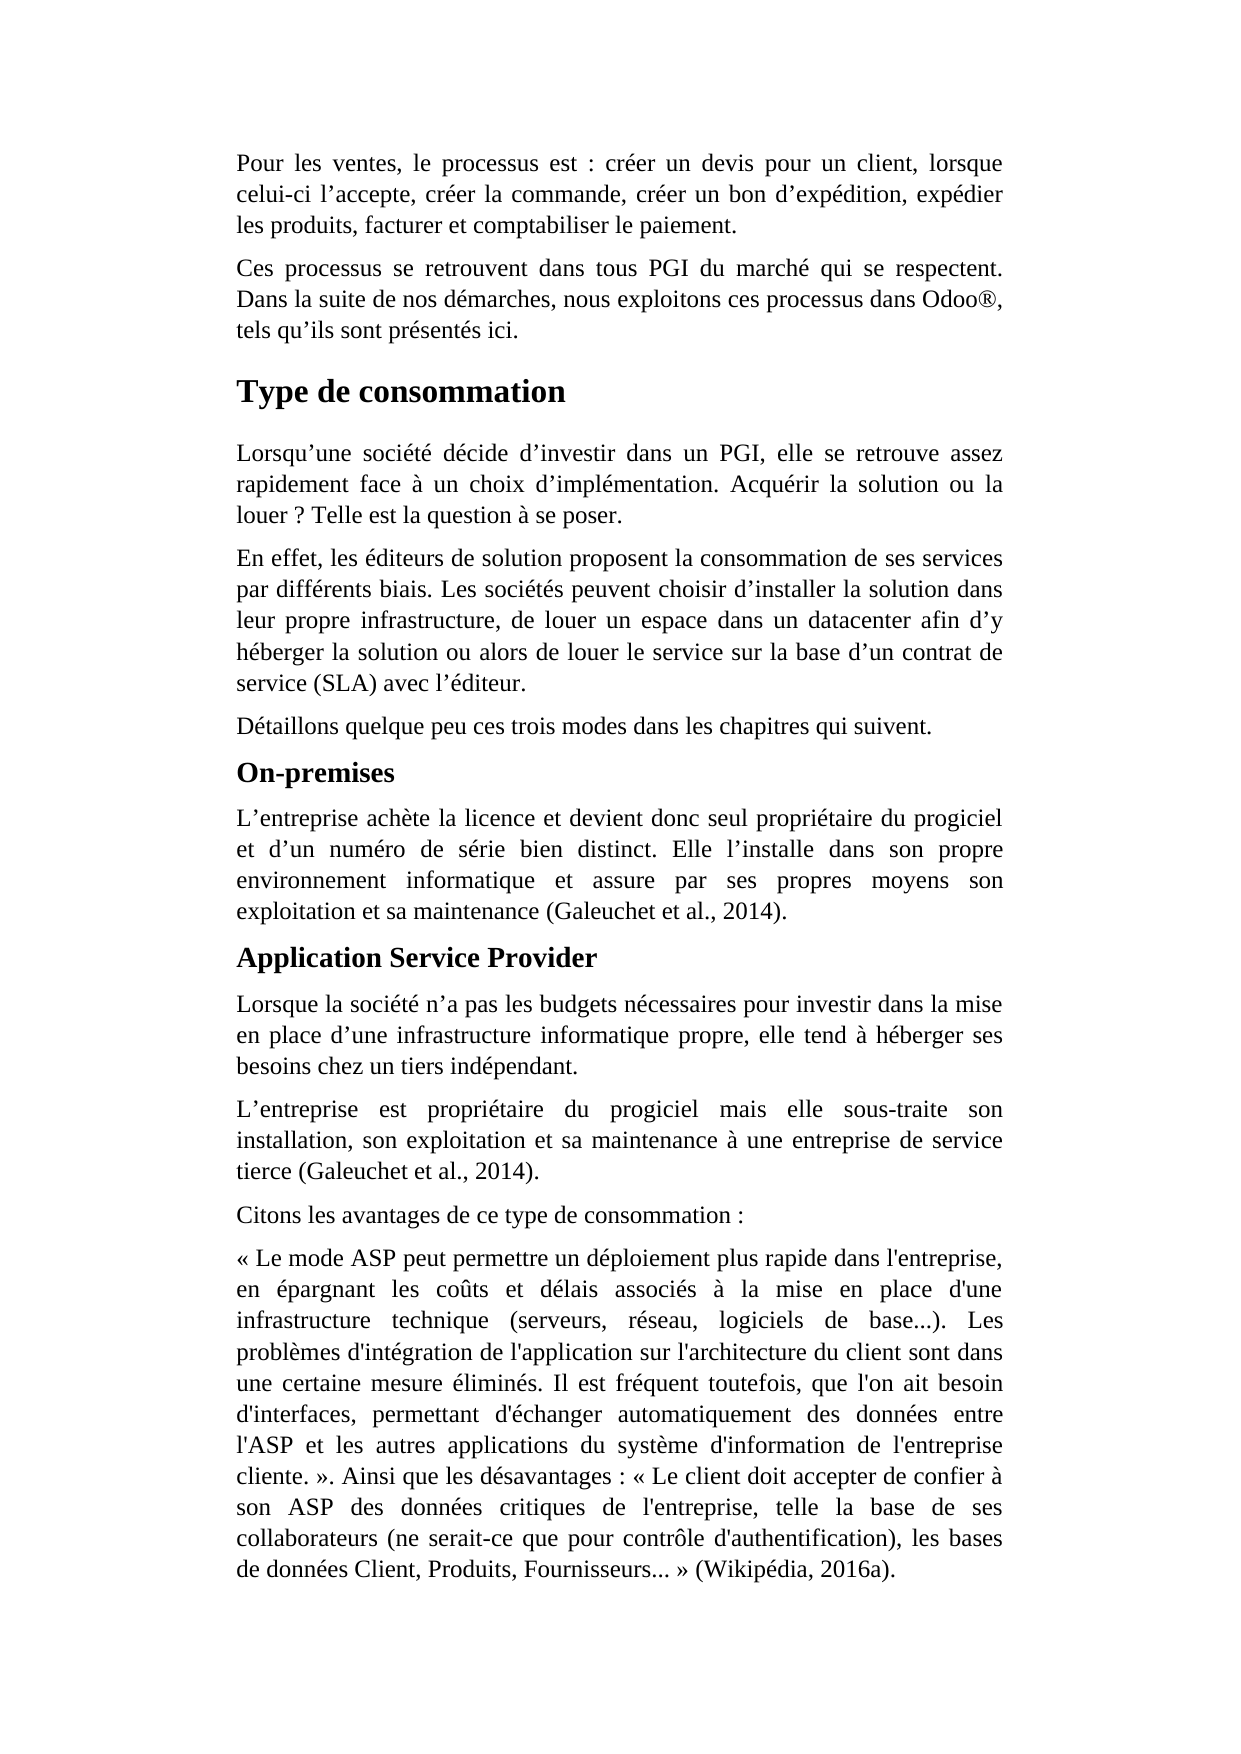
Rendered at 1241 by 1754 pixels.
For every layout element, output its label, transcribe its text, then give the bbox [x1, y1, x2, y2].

text Type de consommation [236, 371, 1004, 410]
text « Le mode ASP peut permettre un déploiement plus rapide dans l'entreprise, en épargnant les coûts et délais associés à la mise en place d'une infrastructure technique (serveurs, réseau, logiciels de base...). Les problèmes d'intégration de l'application sur l'architecture du client sont dans une certaine mesure éliminés. Il est fréquent toutefois, que l'on ait besoin d'interfaces, permettant d'échanger automatiquement des données entre l'ASP et les autres applications du système d'information de l'entreprise cliente. ». Ainsi que les désavantages : « Le client doit accepter de confier à son ASP des données critiques de l'entreprise, telle la base de ses collaborateurs (ne serait-ce que pour contrôle d'authentification), les bases de données Client, Produits, Fournisseurs... » (Wikipédia, 2016a). [236, 1243, 1004, 1583]
text Ces processus se retrouvent dans tous PGI du marché qui se respectent. Dans la suite de nos démarches, nous exploitons ces processus dans Odoo®, tels qu’ils sont présentés ici. [236, 253, 1004, 344]
text Lorsqu’une société décide d’investir dans un PGI, elle se retrouve assez rapidement face à un choix d’implémentation. Acquérir la solution ou la louer ? Telle est la question à se poser. [236, 438, 1004, 529]
text Lorsque la société n’a pas les budgets nécessaires pour investir dans la mise en place d’une infrastructure informatique propre, elle tend à héberger ses besoins chez un tiers indépendant. [236, 989, 1004, 1079]
text En effet, les éditeurs de solution proposent la consommation de ses services par différents biais. Les sociétés peuvent choisir d’installer la solution dans leur propre infrastructure, de louer un espace dans un datacenter afin d’y héberger la solution ou alors de louer le service sur la base d’un contrat de service (SLA) avec l’éditeur. [236, 543, 1004, 696]
text L’entreprise achète la licence et devient donc seul propriétaire du progiciel et d’un numéro de série bien distinct. Elle l’installe dans son propre environnement informatique et assure par ses propres moyens son exploitation et sa maintenance (Galeuchet et al., 2014). [236, 803, 1004, 925]
text L’entreprise est propriétaire du progiciel mais elle sous-traite son installation, son exploitation et sa maintenance à une entreprise de service tierce (Galeuchet et al., 2014). [236, 1094, 1004, 1185]
text Détaillons quelque peu ces trois modes dans les chapitres qui suivent. [236, 711, 1004, 740]
text On-premises [236, 755, 1004, 788]
text Pour les ventes, le processus est : créer un devis pour un client, lorsque celui-ci l’accepte, créer la commande, créer un bon d’expédition, expédier les produits, facturer et comptabiliser le paiement. [236, 148, 1004, 238]
text Application Service Provider [236, 940, 1004, 973]
text Citons les avantages de ce type de consommation : [236, 1200, 1004, 1229]
